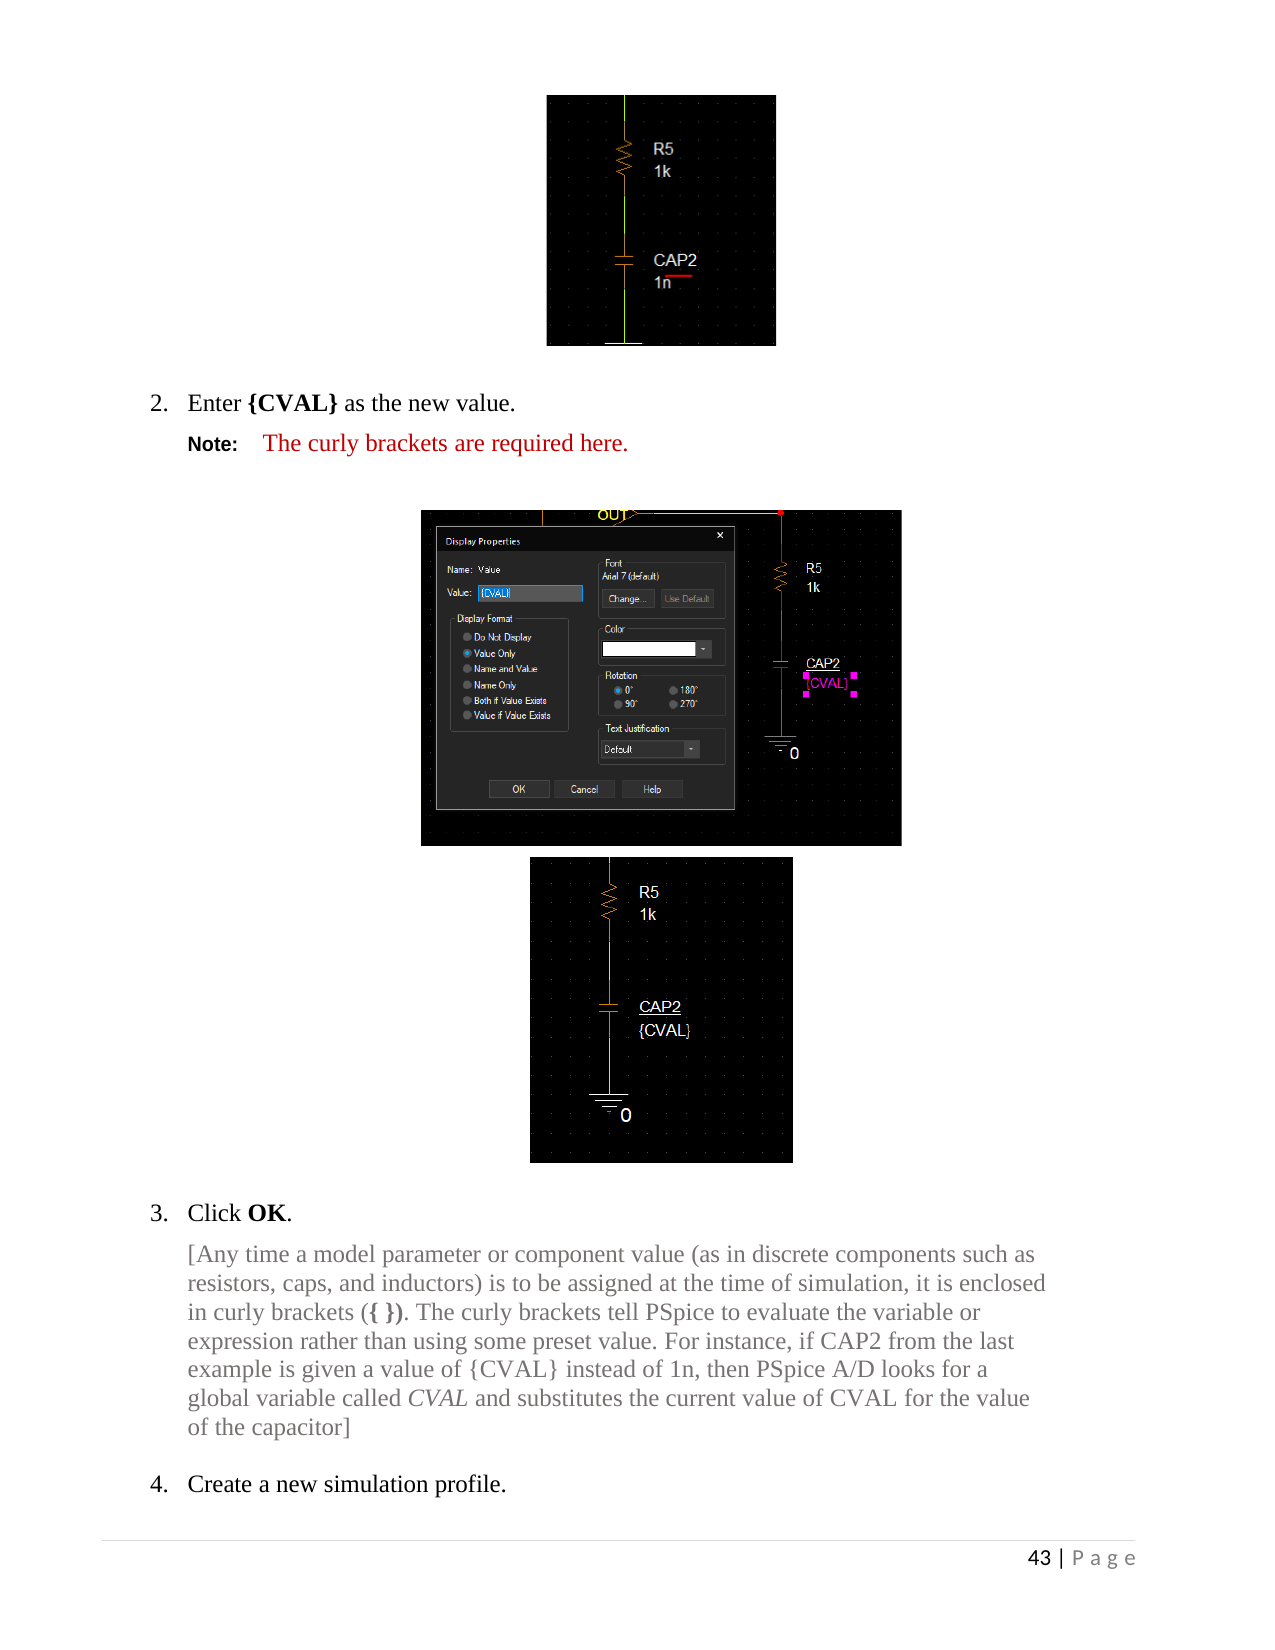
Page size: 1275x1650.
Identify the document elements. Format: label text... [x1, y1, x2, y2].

picture [530, 857, 793, 1163]
text [Any time a model parameter or component value (as in discrete components such as resistors, caps, and inductors) is to be assigned at the time of simulation, it is enclosed in curly brackets ({ }). The curly brackets tell PSpice to evaluate the variable or expression rather than using some preset value. For instance, if CAP2 from the last example is given a value of {CVAL} instead of 1n, then PSpice A/D looks for a global variable called CVAL and substitutes the current value of CVAL for the value of the capacitor] [187, 1239, 1047, 1441]
picture [546, 95, 777, 346]
list Create a new simulation profile. [150, 1469, 1135, 1498]
list Click OK. [150, 1198, 1135, 1227]
list Enter {CVAL} as the new value. [150, 388, 1135, 416]
text Note: The curly brackets are required here. [187, 428, 1135, 457]
picture [421, 510, 902, 846]
